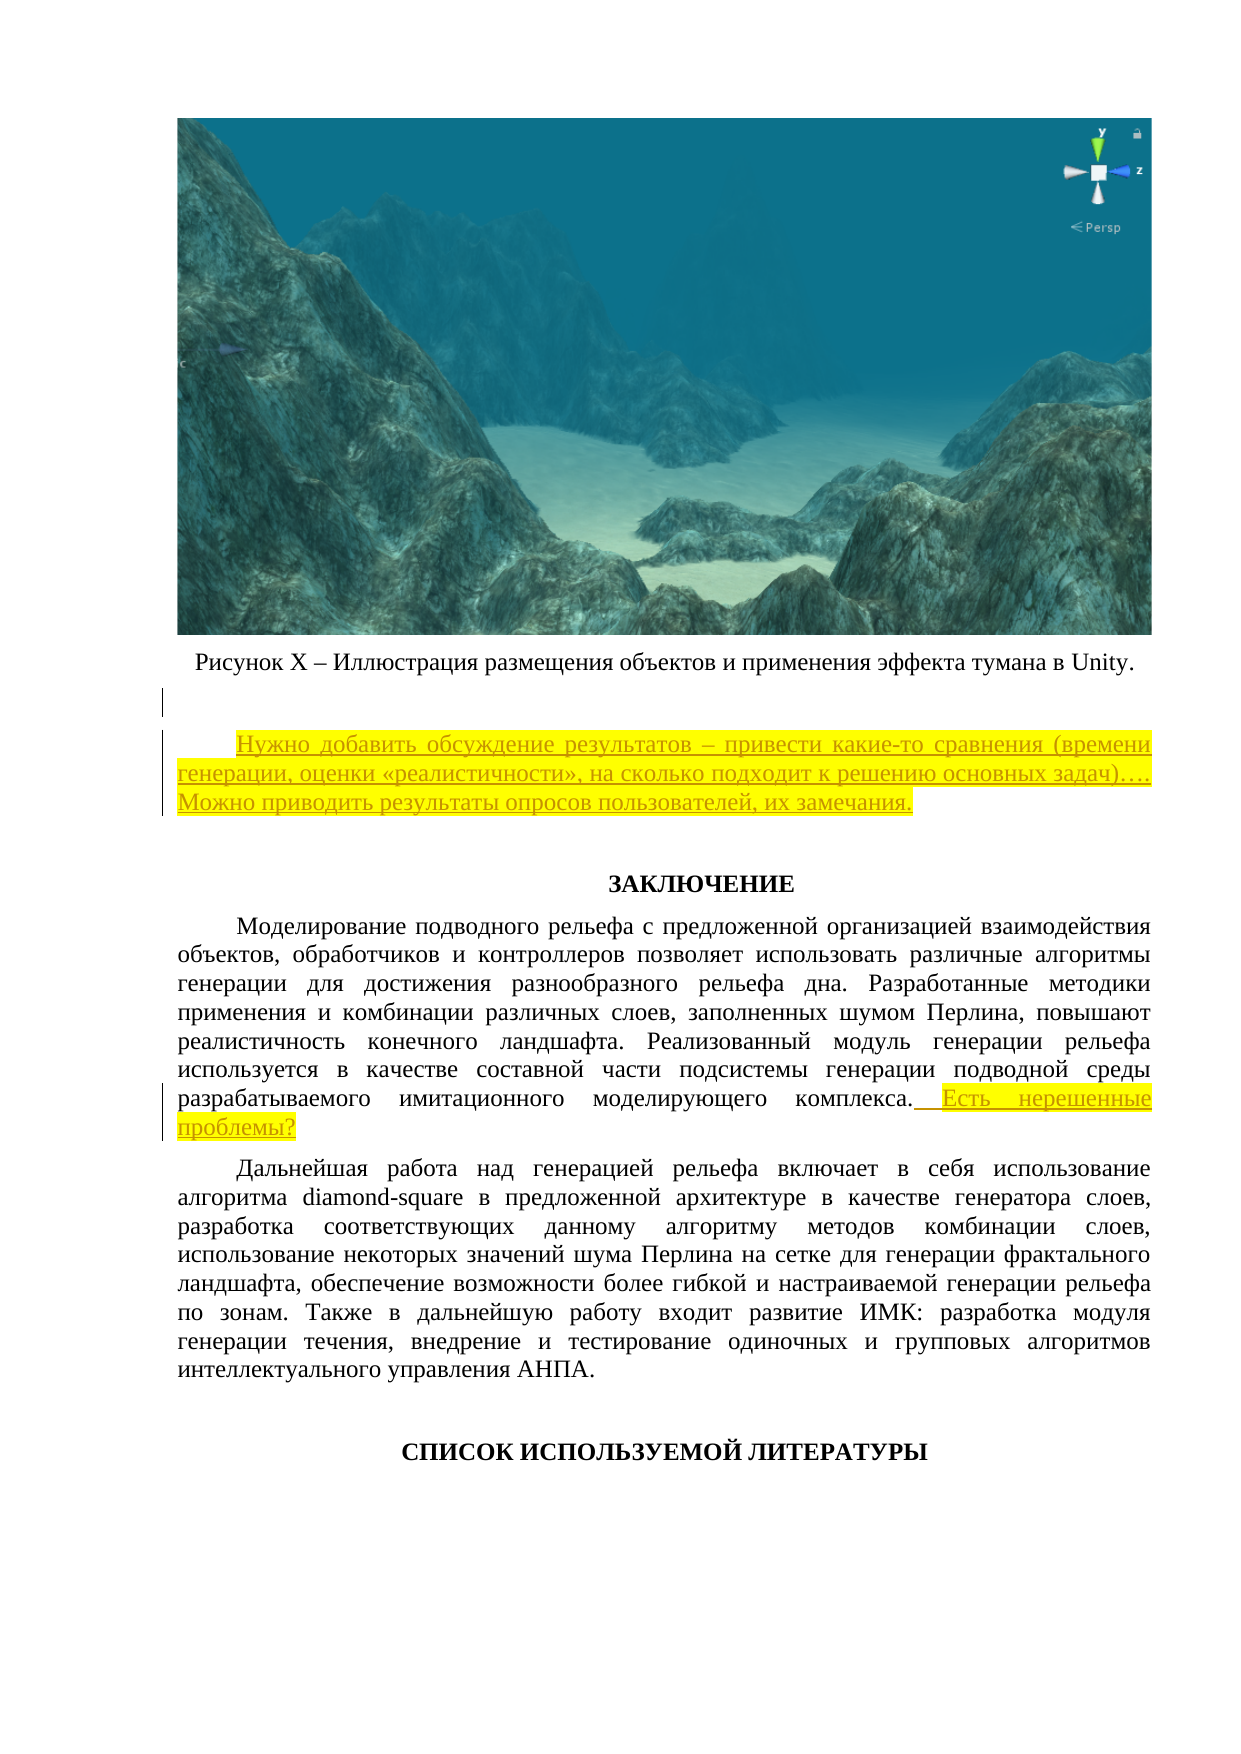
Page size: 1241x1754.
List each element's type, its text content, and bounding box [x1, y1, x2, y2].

text Дальнейшая работа над генерацией рельефа включает в себя использование алгоритма diamond-square в предложенной архитектуре в качестве генератора слоев, разработка соответствующих данному алгоритму методов комбинации слоев, использование некоторых значений шума Перлина на сетке для генерации фрактального ландшафта, обеспечение возможности более гибкой и настраиваемой генерации рельефа по зонам. Также в дальнейшую работу входит развитие ИМК: разработка модуля генерации течения, внедрение и тестирование одиночных и групповых алгоритмов интеллектуального управления АНПА. [177, 1153, 1152, 1383]
text Рисунок Х – Иллюстрация размещения объектов и применения эффекта тумана в Unity. [177, 647, 1152, 676]
subtitle Список используемой литературы [177, 1437, 1152, 1466]
picture [177, 118, 1152, 635]
subtitle Заключение [177, 869, 1152, 898]
text Моделирование подводного рельефа с предложенной организацией взаимодействия объектов, обработчиков и контроллеров позволяет использовать различные алгоритмы генерации для достижения разнообразного рельефа дна. Разработанные методики применения и комбинации различных слоев, заполненных шумом Перлина, повышают реалистичность конечного ландшафта. Реализованный модуль генерации рельефа используется в качестве составной части подсистемы генерации подводной среды разрабатываемого имитационного моделирующего комплекса. [177, 911, 1152, 1141]
